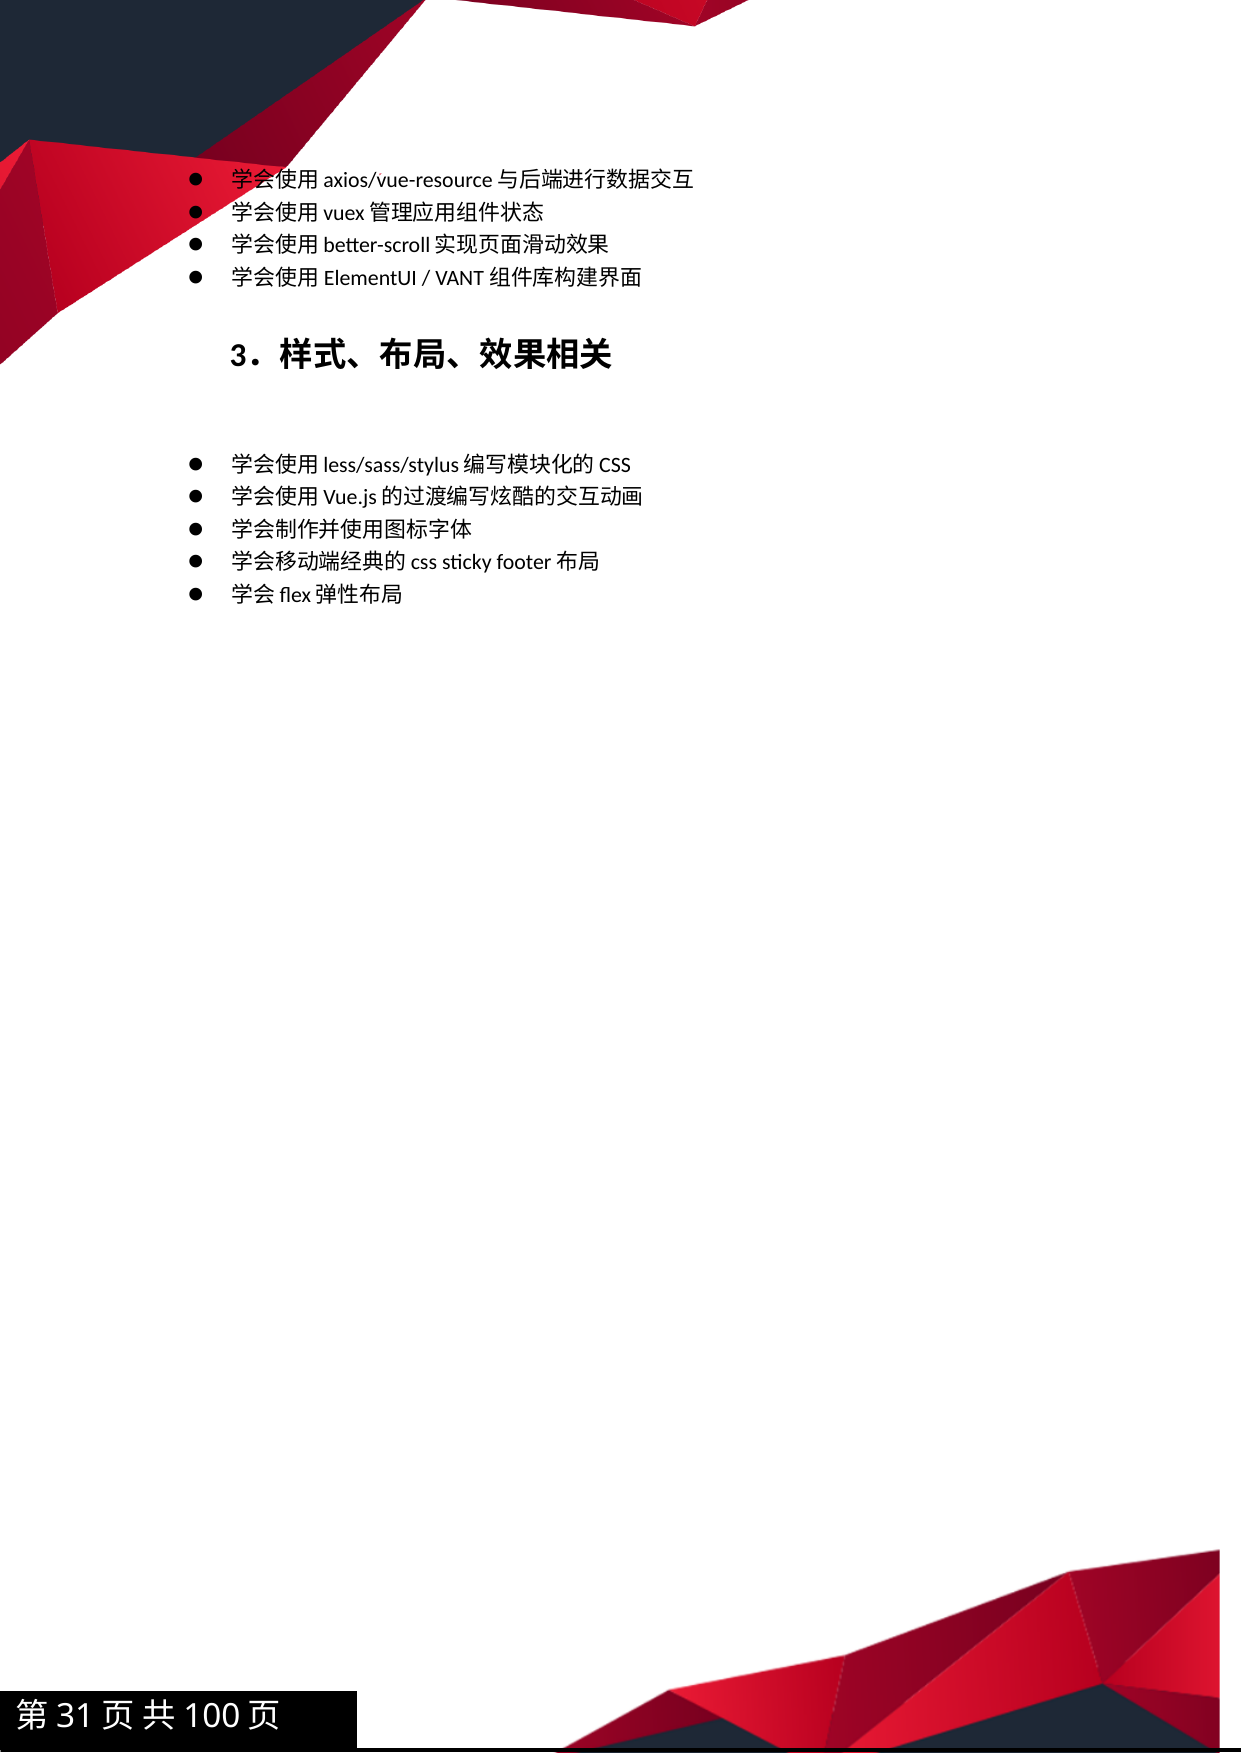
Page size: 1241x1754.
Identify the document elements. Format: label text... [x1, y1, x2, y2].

list 学会使用less/sass/stylus编写模块化的CSS [187, 446, 1053, 479]
list 学会使用axios/vue-resource与后端进行数据交互 [187, 162, 1053, 194]
list 学会使用vuex管理应用组件状态 [187, 194, 1053, 227]
list 学会使用 ElementUI / VANT 组件库构建界面 [187, 259, 1053, 292]
picture [0, 0, 777, 387]
subtitle 样式、布局、效果相关 [187, 319, 1053, 384]
picture [0, 1488, 1241, 1753]
list 学会使用better-scroll实现页面滑动效果 [187, 227, 1053, 259]
list 学会移动端经典的css sticky footer 布局 [187, 544, 1053, 576]
list 学会flex弹性布局 [187, 576, 1053, 609]
list 学会制作并使用图标字体 [187, 511, 1053, 544]
list 学会使用Vue.js的过渡编写炫酷的交互动画 [187, 479, 1053, 511]
